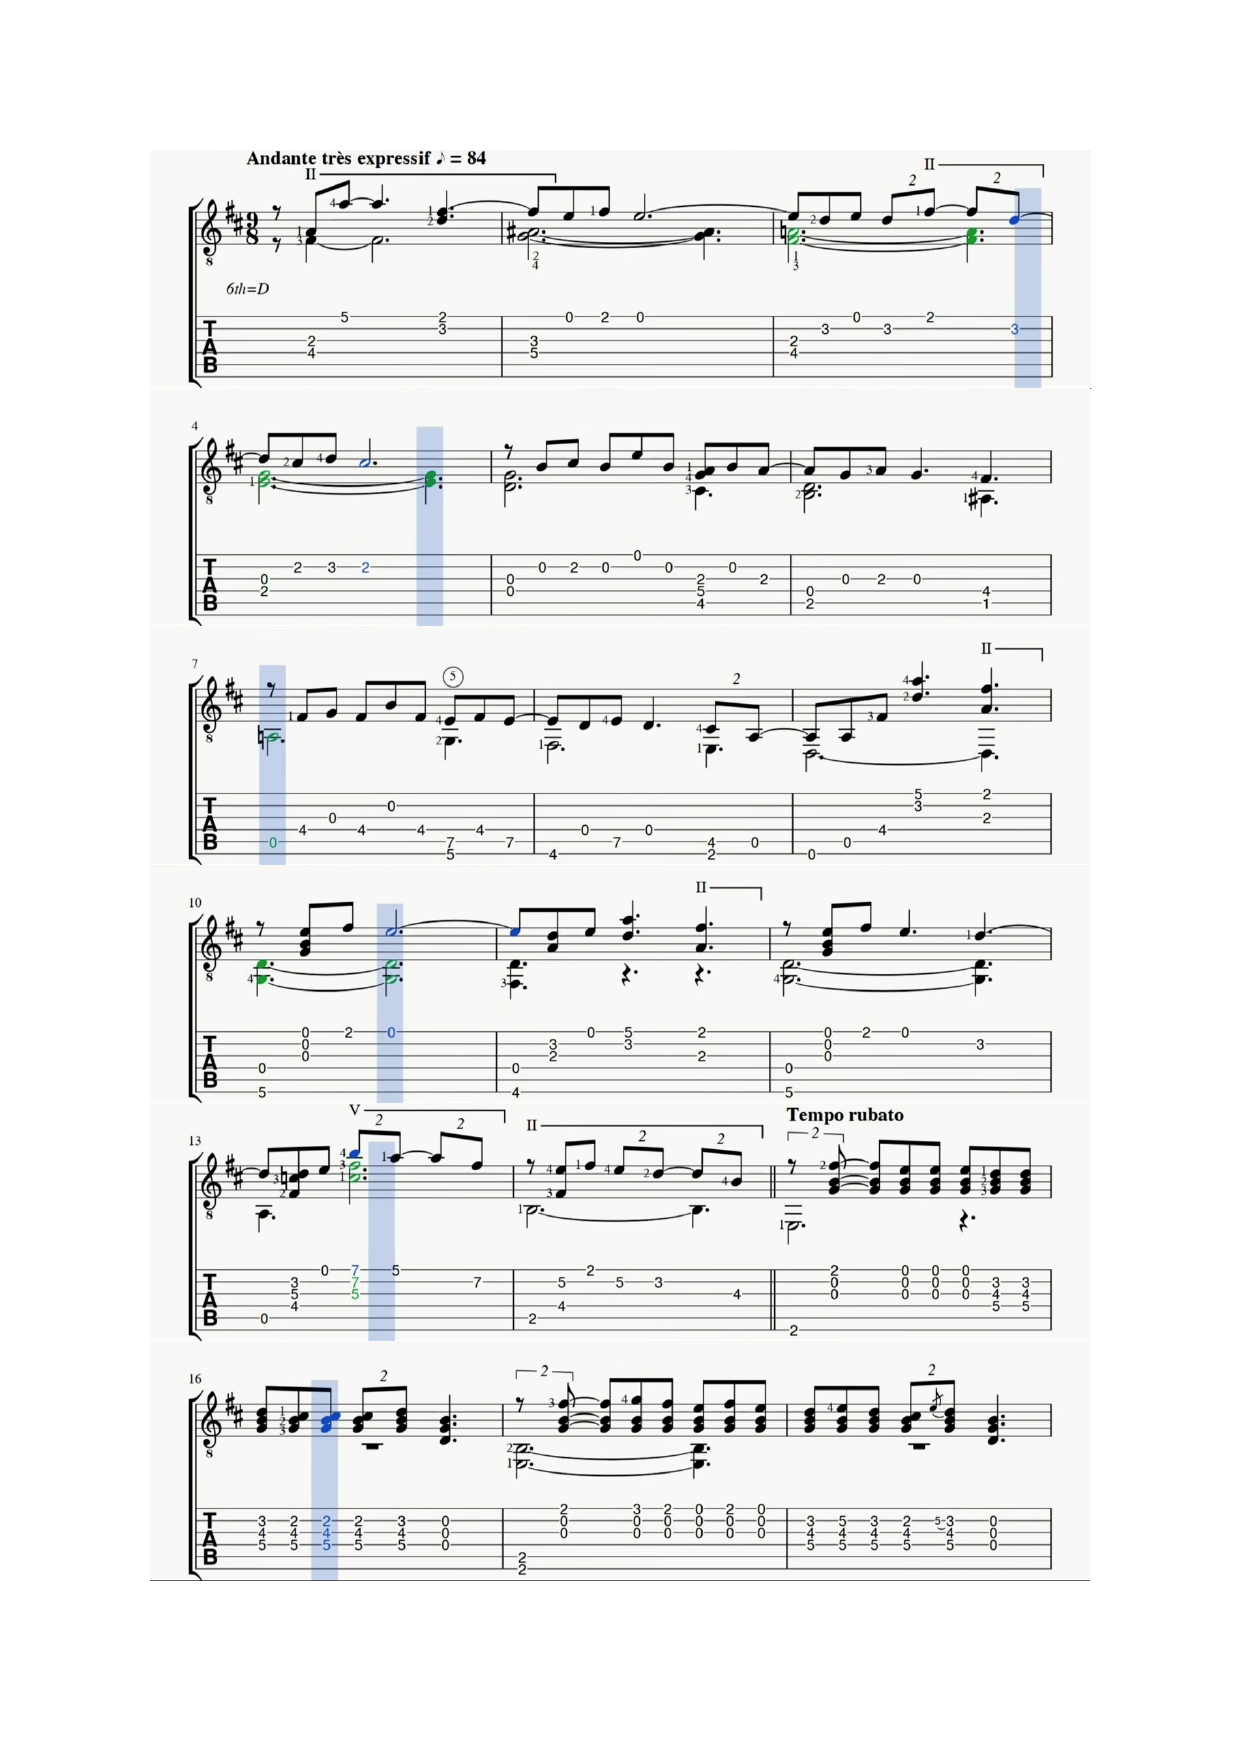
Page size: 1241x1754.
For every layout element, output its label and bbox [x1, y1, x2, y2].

picture [150, 150, 1092, 1581]
